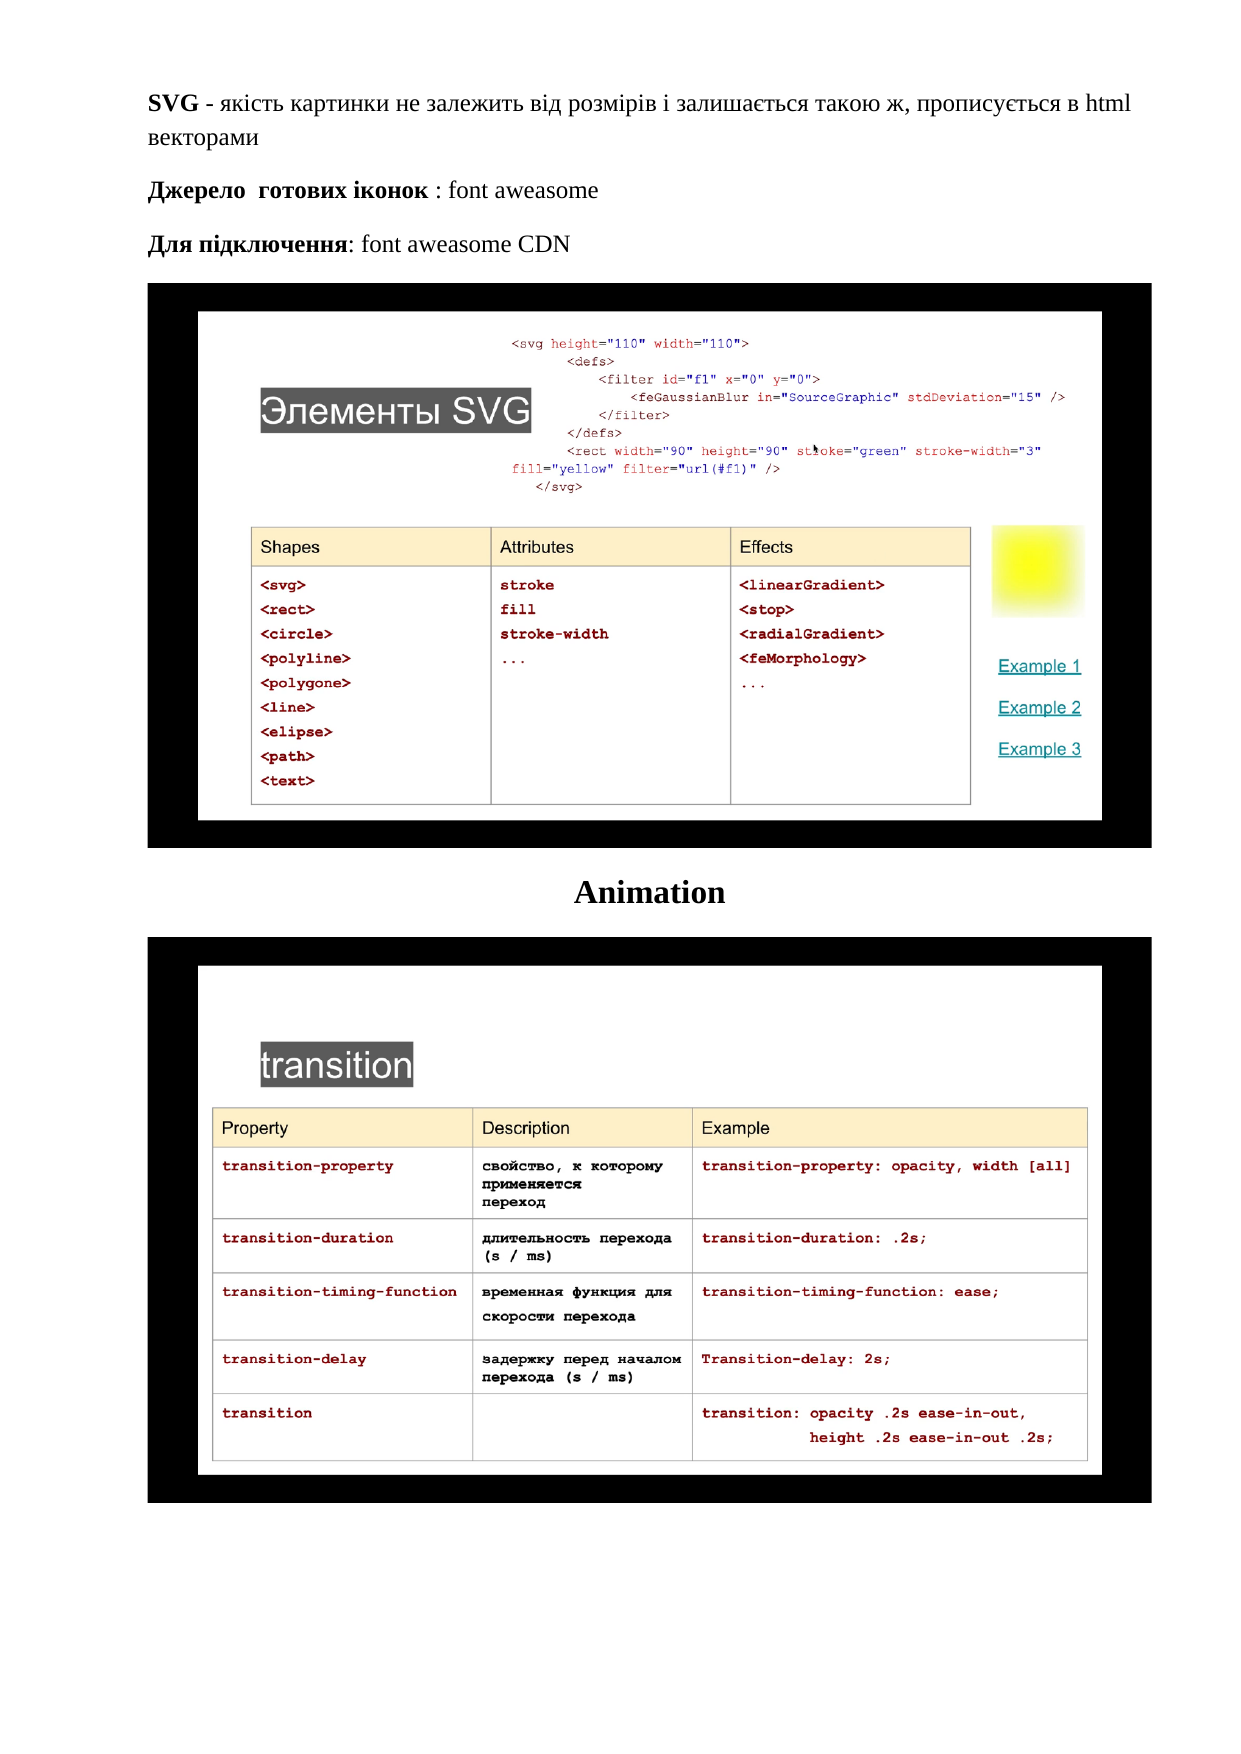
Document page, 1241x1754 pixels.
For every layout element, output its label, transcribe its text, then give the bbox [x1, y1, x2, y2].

text SVG - якість картинки не залежить від розмірів і залишається такою ж, прописується в html векторами [148, 88, 1152, 150]
picture [147, 937, 1152, 1503]
text Джерело готових іконок : font aweasome [148, 175, 1152, 204]
text Для підключення: font aweasome CDN [148, 229, 1152, 258]
text Animation [148, 873, 1152, 911]
picture [147, 283, 1152, 848]
